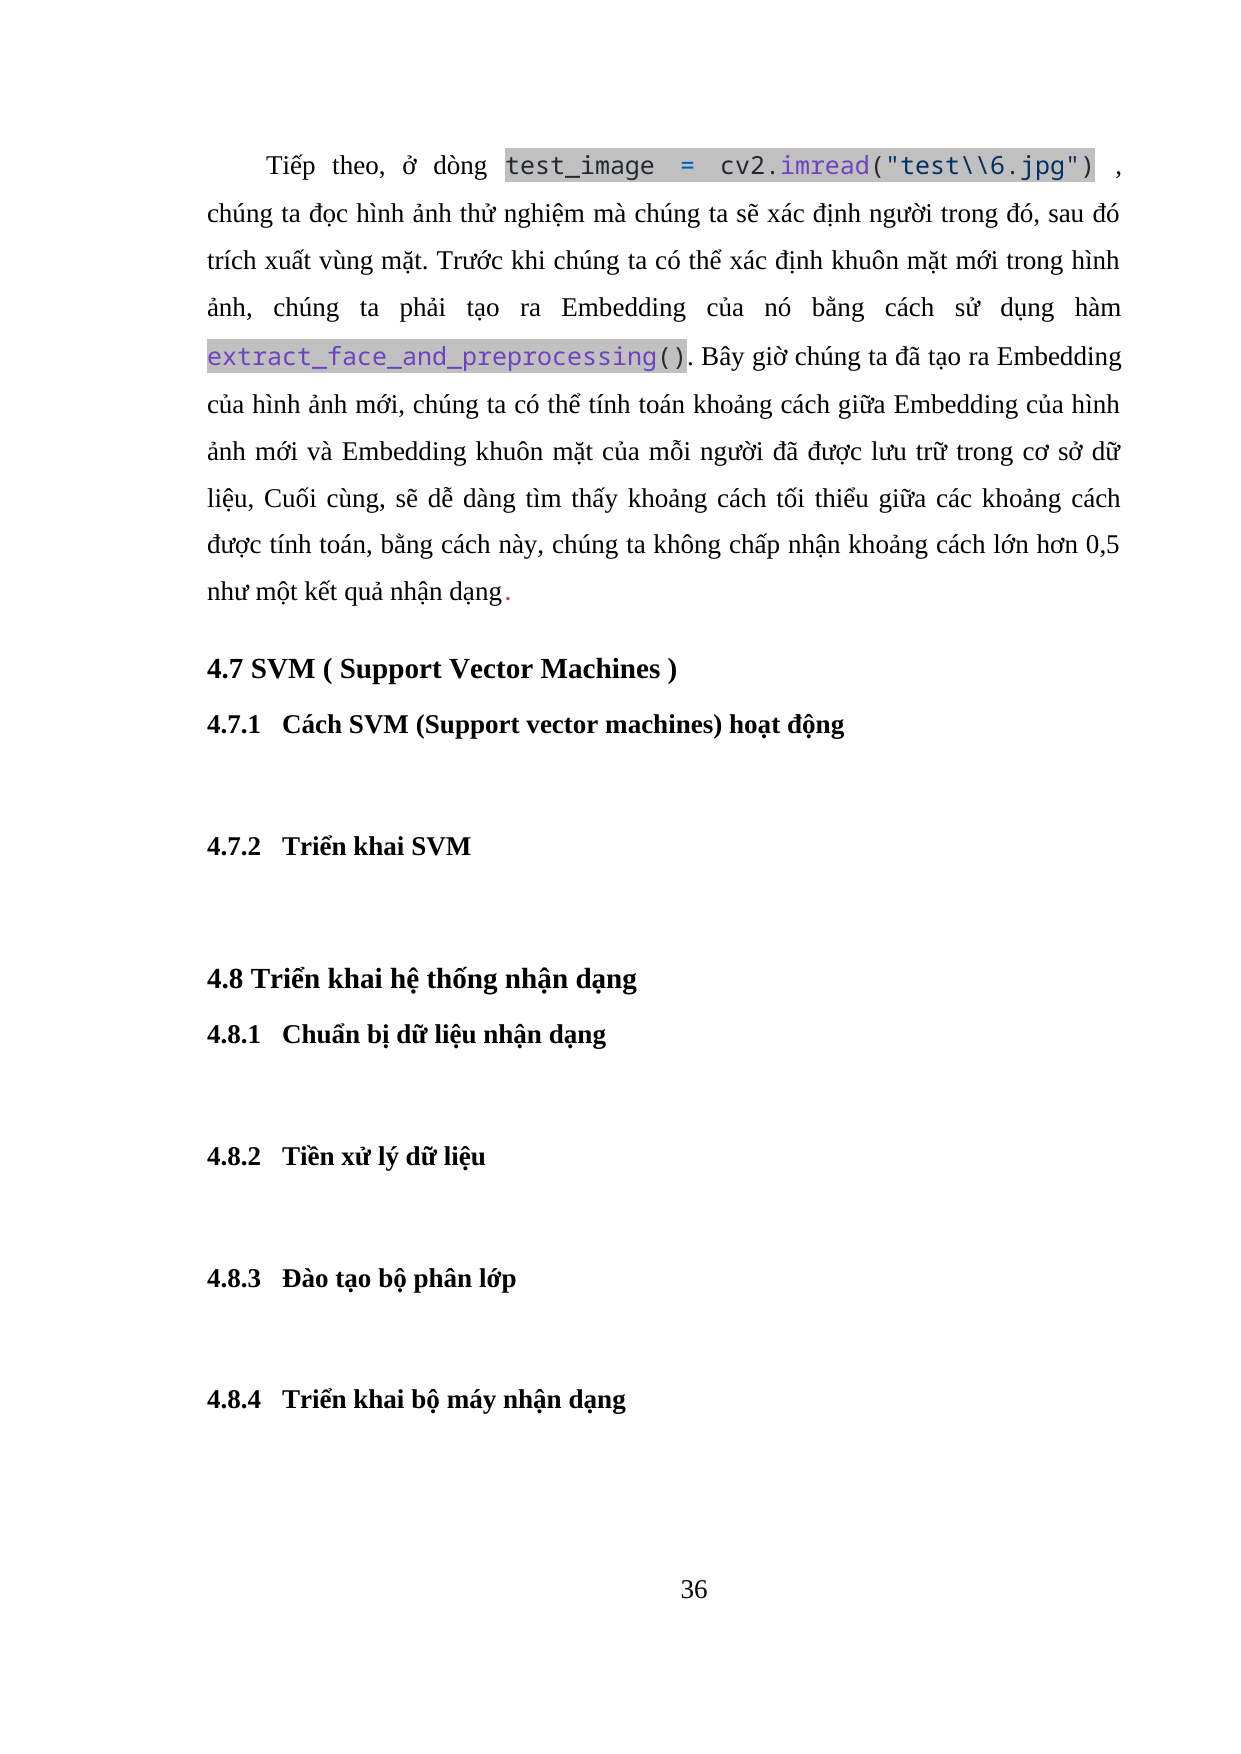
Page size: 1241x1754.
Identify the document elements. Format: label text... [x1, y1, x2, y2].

subtitle Đào tạo bộ phân lớp [207, 1267, 1122, 1292]
subtitle Triển khai hệ thống nhận dạng [207, 961, 1122, 994]
subtitle Triển khai SVM [207, 835, 1122, 860]
subtitle Chuẩn bị dữ liệu nhận dạng [207, 1024, 1122, 1049]
subtitle Tiền xử lý dữ liệu [207, 1145, 1122, 1170]
subtitle SVM ( Support Vector Machines ) [207, 651, 1122, 684]
subtitle Cách SVM (Support vector machines) hoạt động [207, 713, 1122, 738]
text Tiếp theo, ở dòng test_image = cv2.imread("test\\6.jpg") , chúng ta đọc hình ảnh thử nghiệm mà chúng ta sẽ xác định người trong đó, sau đó trích xuất vùng mặt. Trước khi chúng ta có thể xác định khuôn mặt mới trong hình ảnh, chúng ta phải tạo ra Embedding của nó bằng cách sử dụng hàm extract_face_and_preprocessing(). Bây giờ chúng ta đã tạo ra Embedding của hình ảnh mới, chúng ta có thể tính toán khoảng cách giữa Embedding của hình ảnh mới và Embedding khuôn mặt của mỗi người đã được lưu trữ trong cơ sở dữ liệu, Cuối cùng, sẽ dễ dàng tìm thấy khoảng cách tối thiểu giữa các khoảng cách được tính toán, bằng cách này, chúng ta không chấp nhận khoảng cách lớn hơn 0,5 như một kết quả nhận dạng. [207, 148, 1122, 606]
subtitle Triển khai bộ máy nhận dạng [207, 1389, 1122, 1414]
